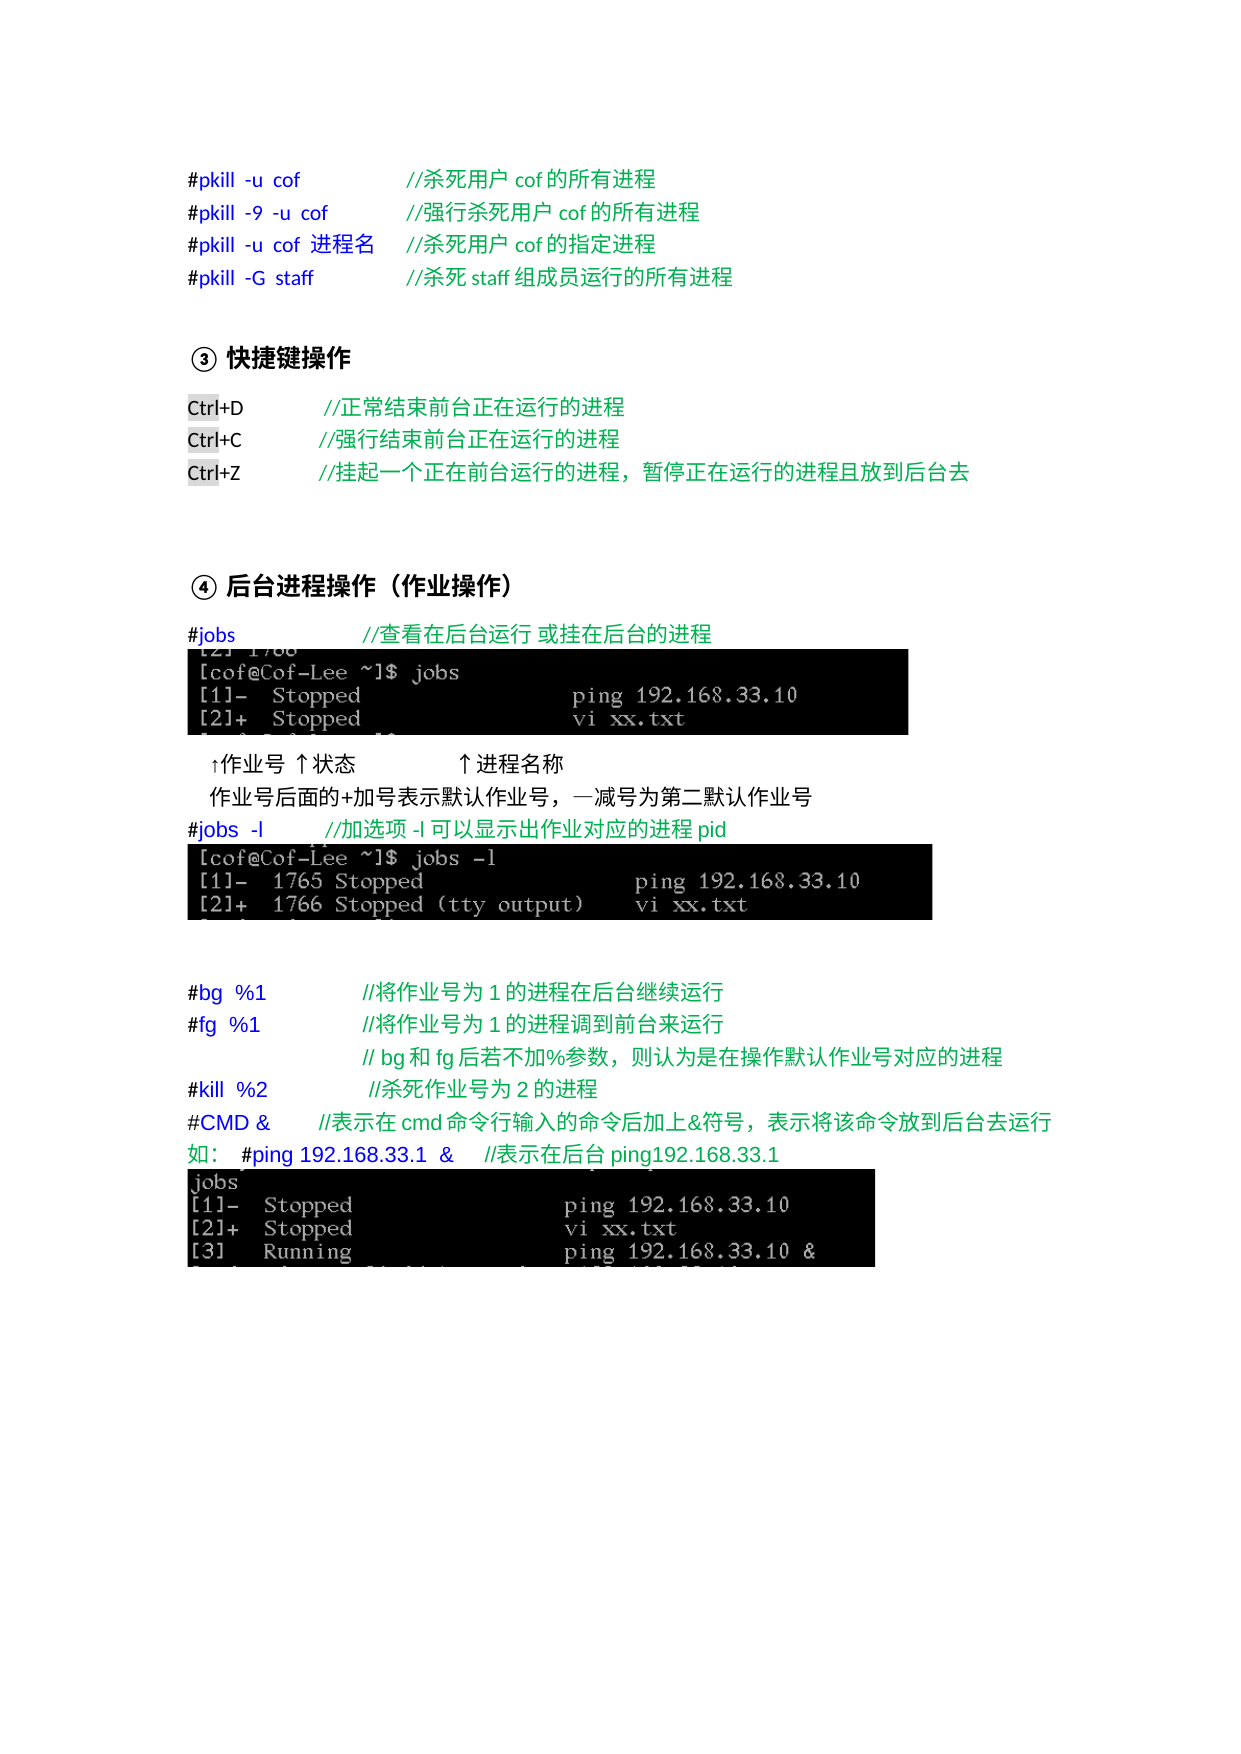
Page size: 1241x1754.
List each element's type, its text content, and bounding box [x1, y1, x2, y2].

text ④后台进程操作（作业操作） [187, 552, 1053, 617]
text #jobs //查看在后台运行 或挂在后台的进程 [187, 617, 1053, 649]
text ③快捷键操作 [187, 324, 1053, 389]
text #pkill -u cof 进程名 //杀死用户cof的指定进程 [187, 227, 1053, 259]
text #jobs -l //加选项 -l 可以显示出作业对应的进程pid [187, 812, 1053, 844]
text 作业号后面的+加号表示默认作业号，—减号为第二默认作业号 [187, 779, 1053, 812]
text Ctrl+Z //挂起一个正在前台运行的进程，暂停正在运行的进程且放到后台去 [187, 454, 1053, 487]
picture [187, 649, 909, 735]
text #pkill -u cof //杀死用户cof的所有进程 [187, 162, 1053, 194]
text // bg和fg后若不加%参数，则认为是在操作默认作业号对应的进程 [319, 1039, 1053, 1072]
text #pkill -9 -u cof //强行杀死用户cof的所有进程 [187, 194, 1053, 227]
text #fg %1 //将作业号为1的进程调到前台来运行 [187, 1007, 1053, 1039]
text Ctrl+C //强行结束前台正在运行的进程 [187, 422, 1053, 454]
picture [187, 844, 933, 920]
text #CMD & //表示在cmd命令行输入的命令后加上&符号，表示将该命令放到后台去运行 [187, 1104, 1053, 1137]
text #pkill -G staff //杀死staff组成员运行的所有进程 [187, 259, 1053, 292]
text #kill %2 //杀死作业号为2的进程 [187, 1072, 1053, 1104]
text ↑作业号 ↑状态 ↑进程名称 [187, 747, 1053, 779]
text Ctrl+D //正常结束前台正在运行的进程 [187, 389, 1053, 422]
text #bg %1 //将作业号为1的进程在后台继续运行 [187, 974, 1053, 1007]
picture [187, 1169, 876, 1267]
text 如： #ping 192.168.33.1 & //表示在后台ping192.168.33.1 [187, 1137, 1053, 1169]
